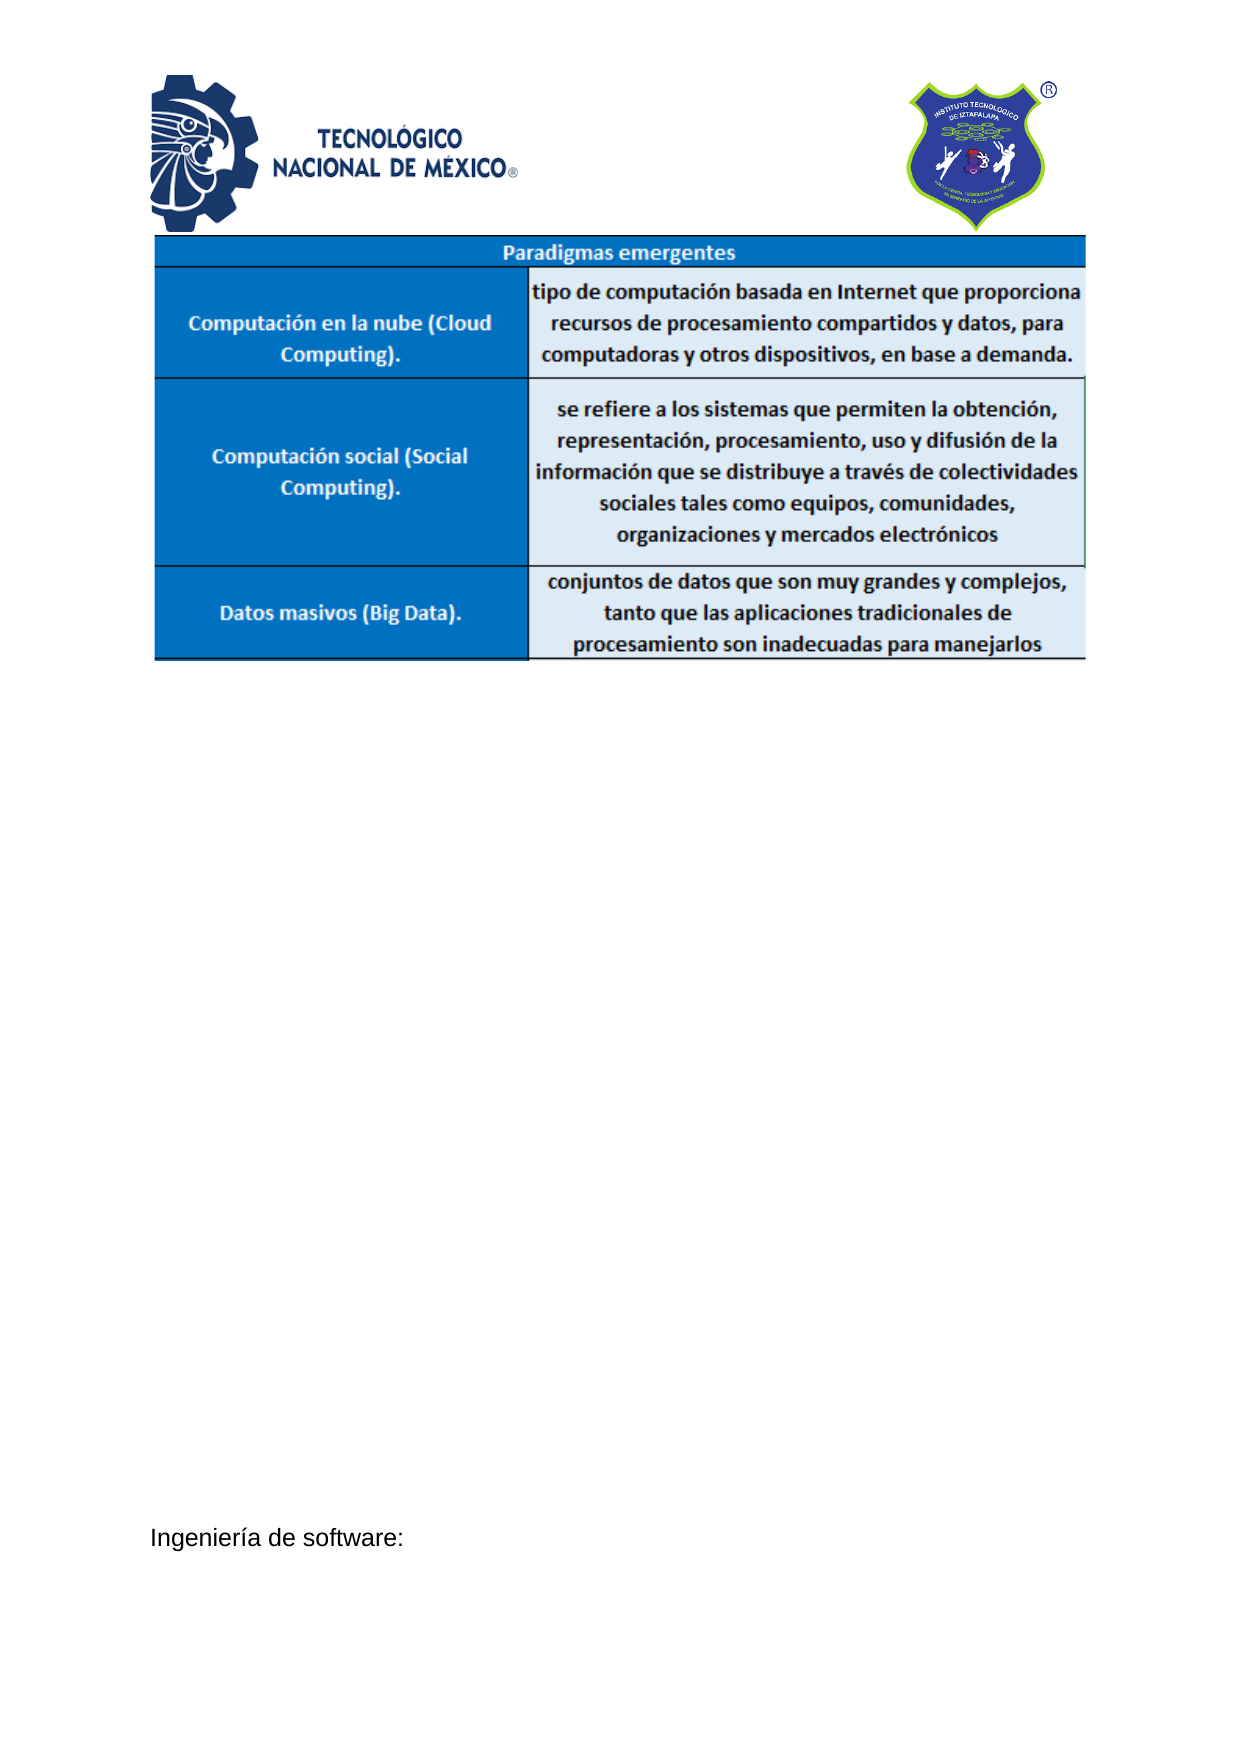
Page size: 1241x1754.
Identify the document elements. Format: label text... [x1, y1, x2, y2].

picture [150, 75, 518, 232]
text Ingeniería de software: [150, 1523, 1090, 1552]
picture [906, 81, 1057, 232]
picture [154, 235, 1086, 661]
